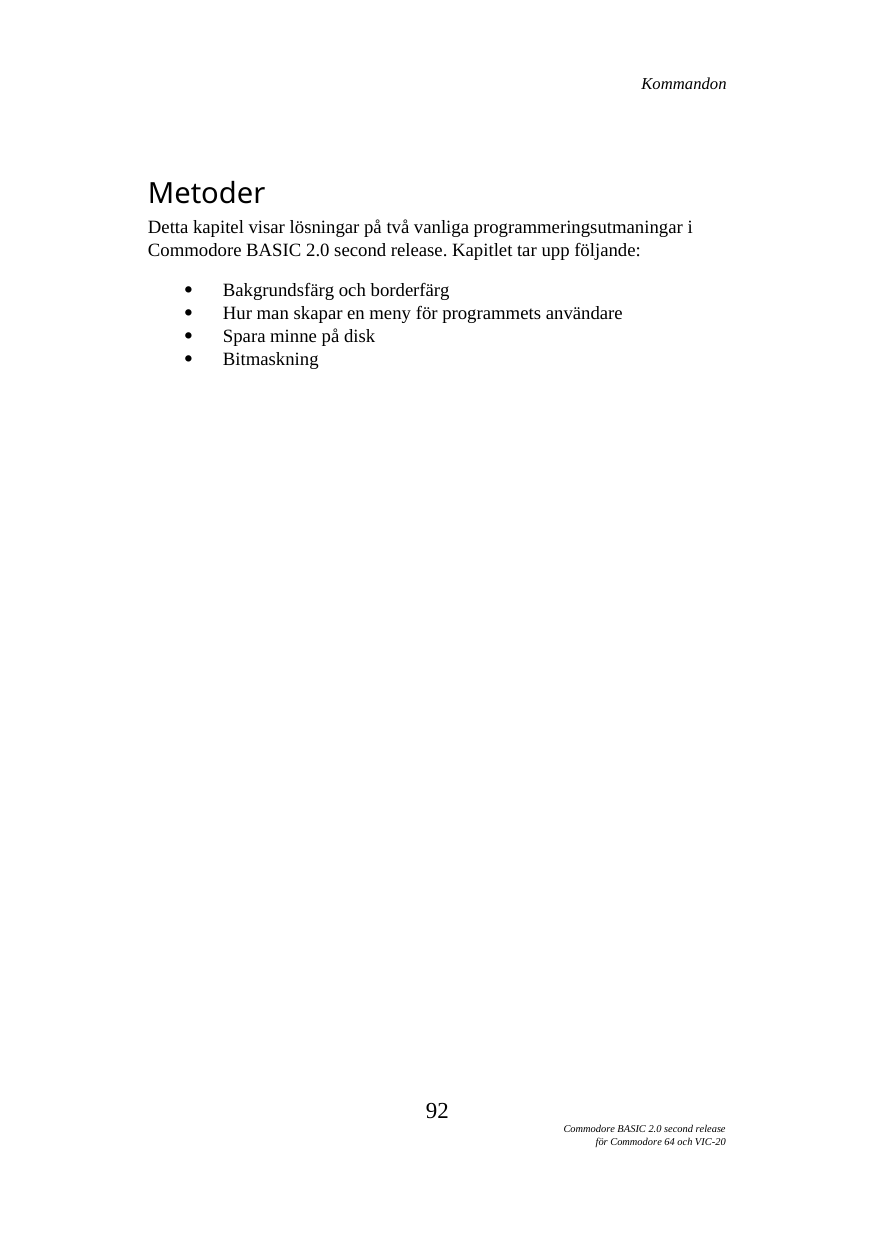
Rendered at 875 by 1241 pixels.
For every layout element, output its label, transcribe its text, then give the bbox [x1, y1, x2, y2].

list Bakgrundsfärg och borderfärg [185, 279, 726, 300]
subtitle Metoder [148, 173, 726, 212]
list Hur man skapar en meny för programmets användare [185, 302, 726, 323]
list Bitmaskning [185, 348, 726, 370]
list Spara minne på disk [185, 325, 726, 347]
text Detta kapitel visar lösningar på två vanliga programmeringsutmaningar i Commodore BASIC 2.0 second release. Kapitlet tar upp följande: [148, 216, 726, 260]
